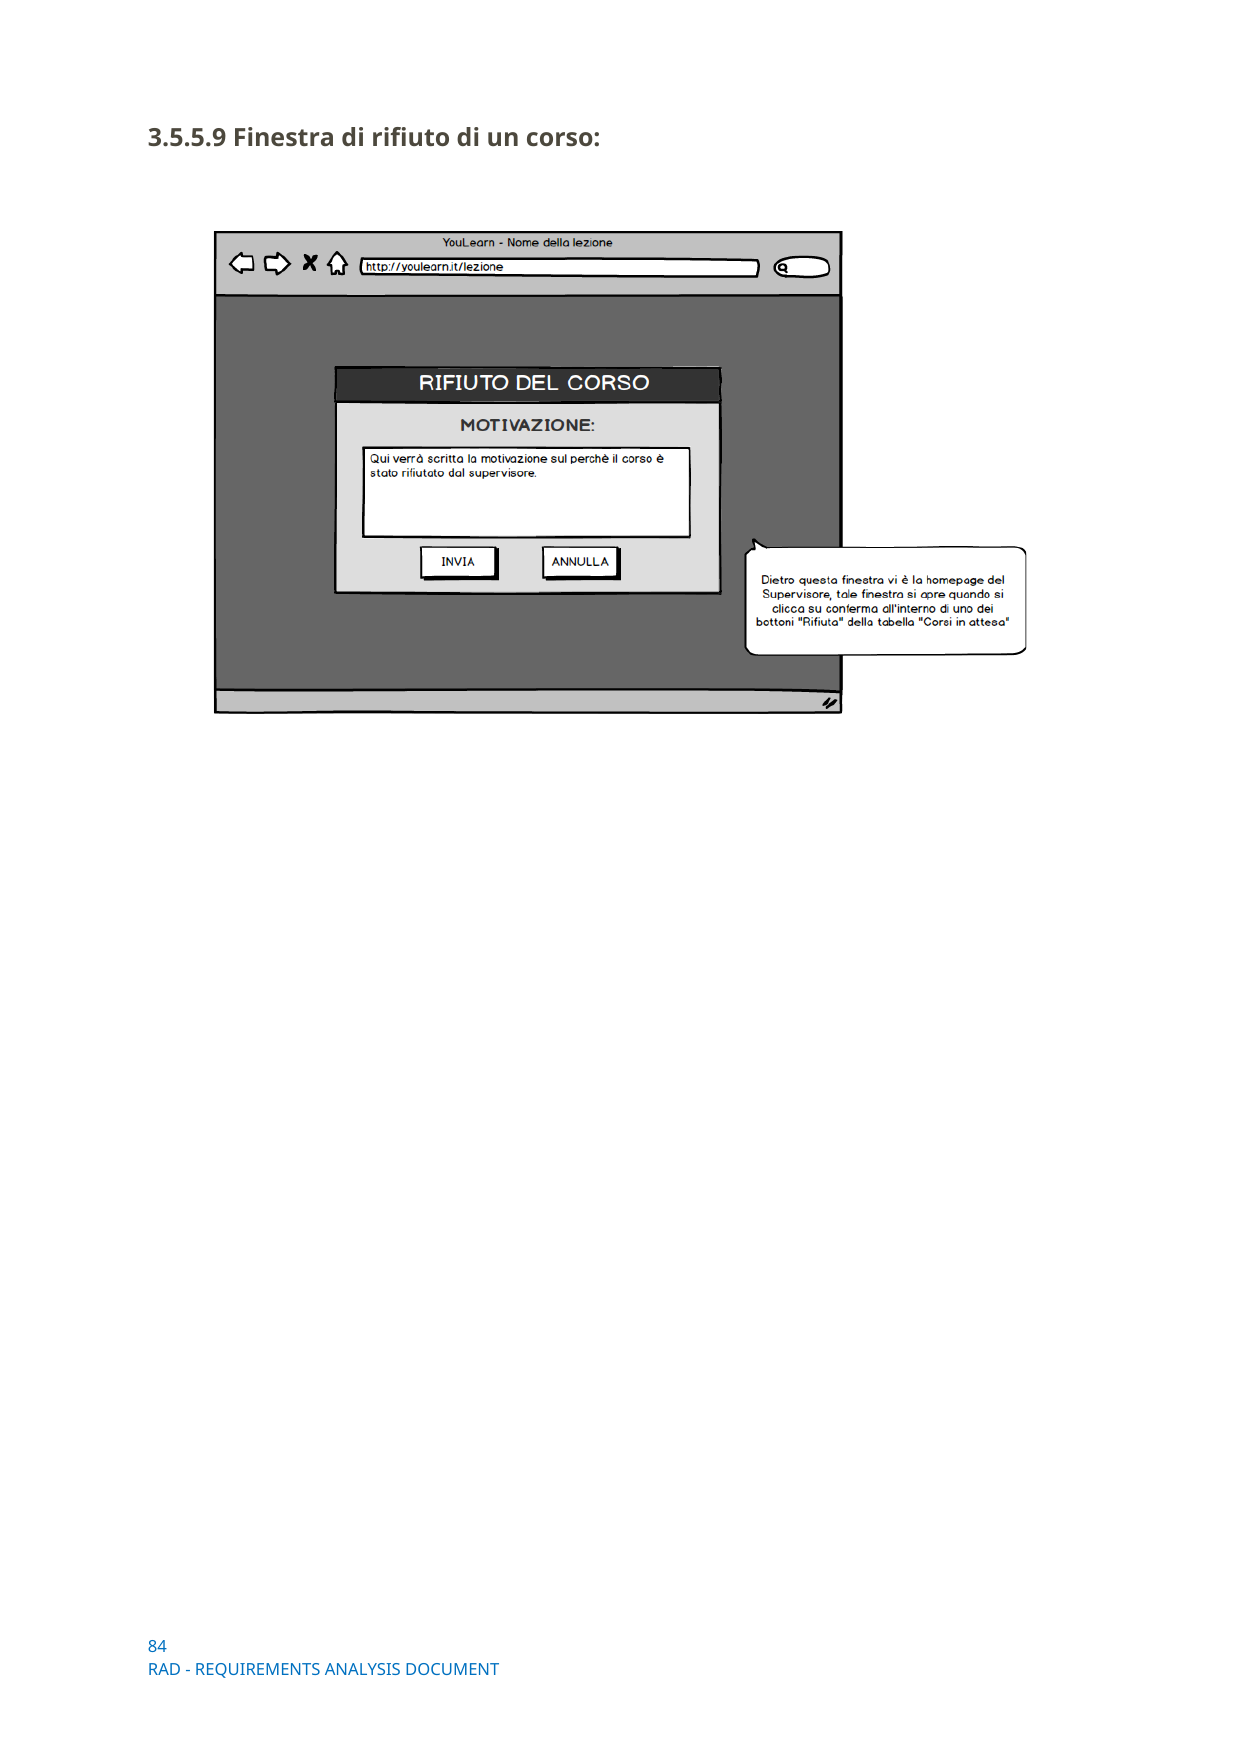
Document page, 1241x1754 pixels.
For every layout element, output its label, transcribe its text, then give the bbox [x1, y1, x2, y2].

picture [213, 231, 1027, 714]
subtitle 3.5.5.9 Finestra di rifiuto di un corso: [148, 119, 1092, 154]
